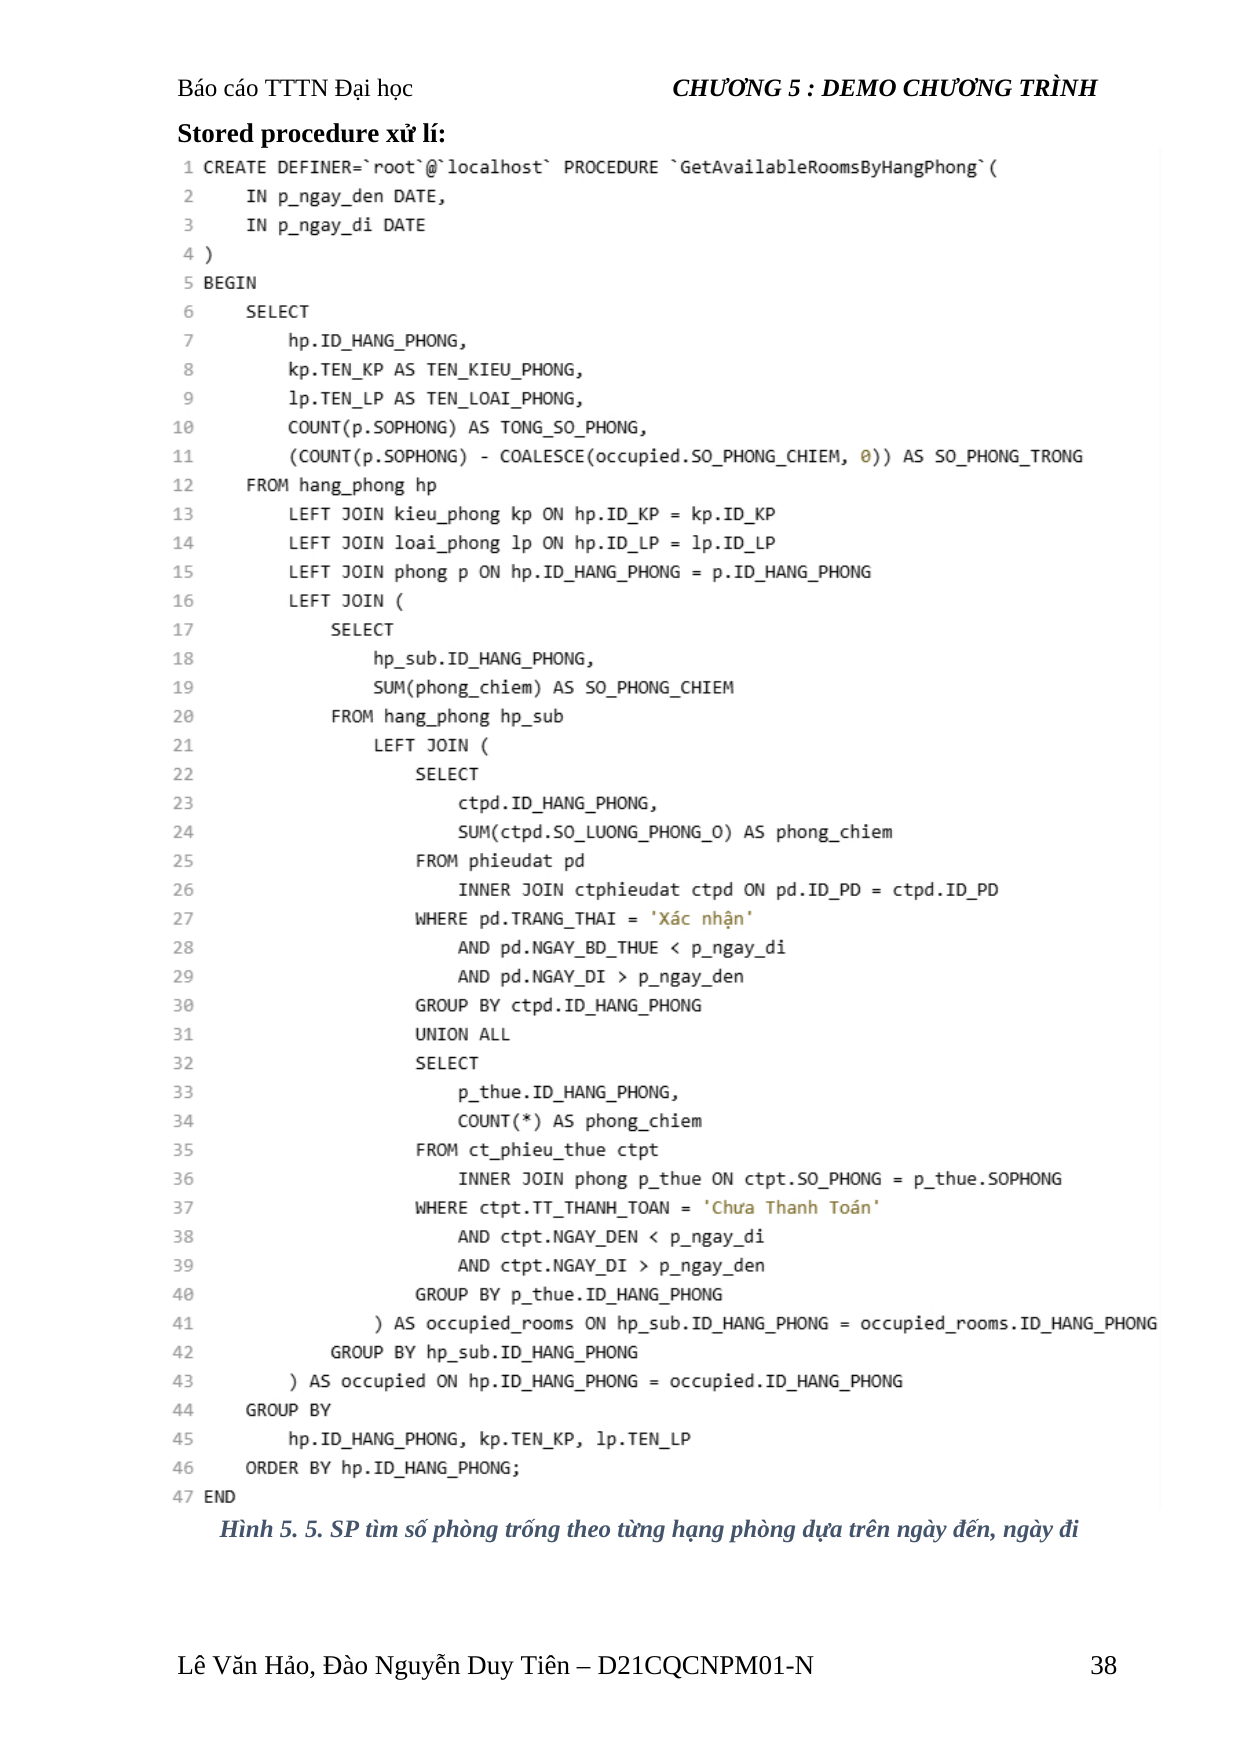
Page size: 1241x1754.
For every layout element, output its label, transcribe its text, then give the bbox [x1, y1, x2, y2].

picture [139, 148, 1180, 1510]
text Stored procedure xử lí: [139, 117, 1123, 148]
text Hình 5. 5. SP tìm số phòng trống theo từng hạng phòng dựa trên ngày đến, ngày đi [177, 1514, 1123, 1543]
